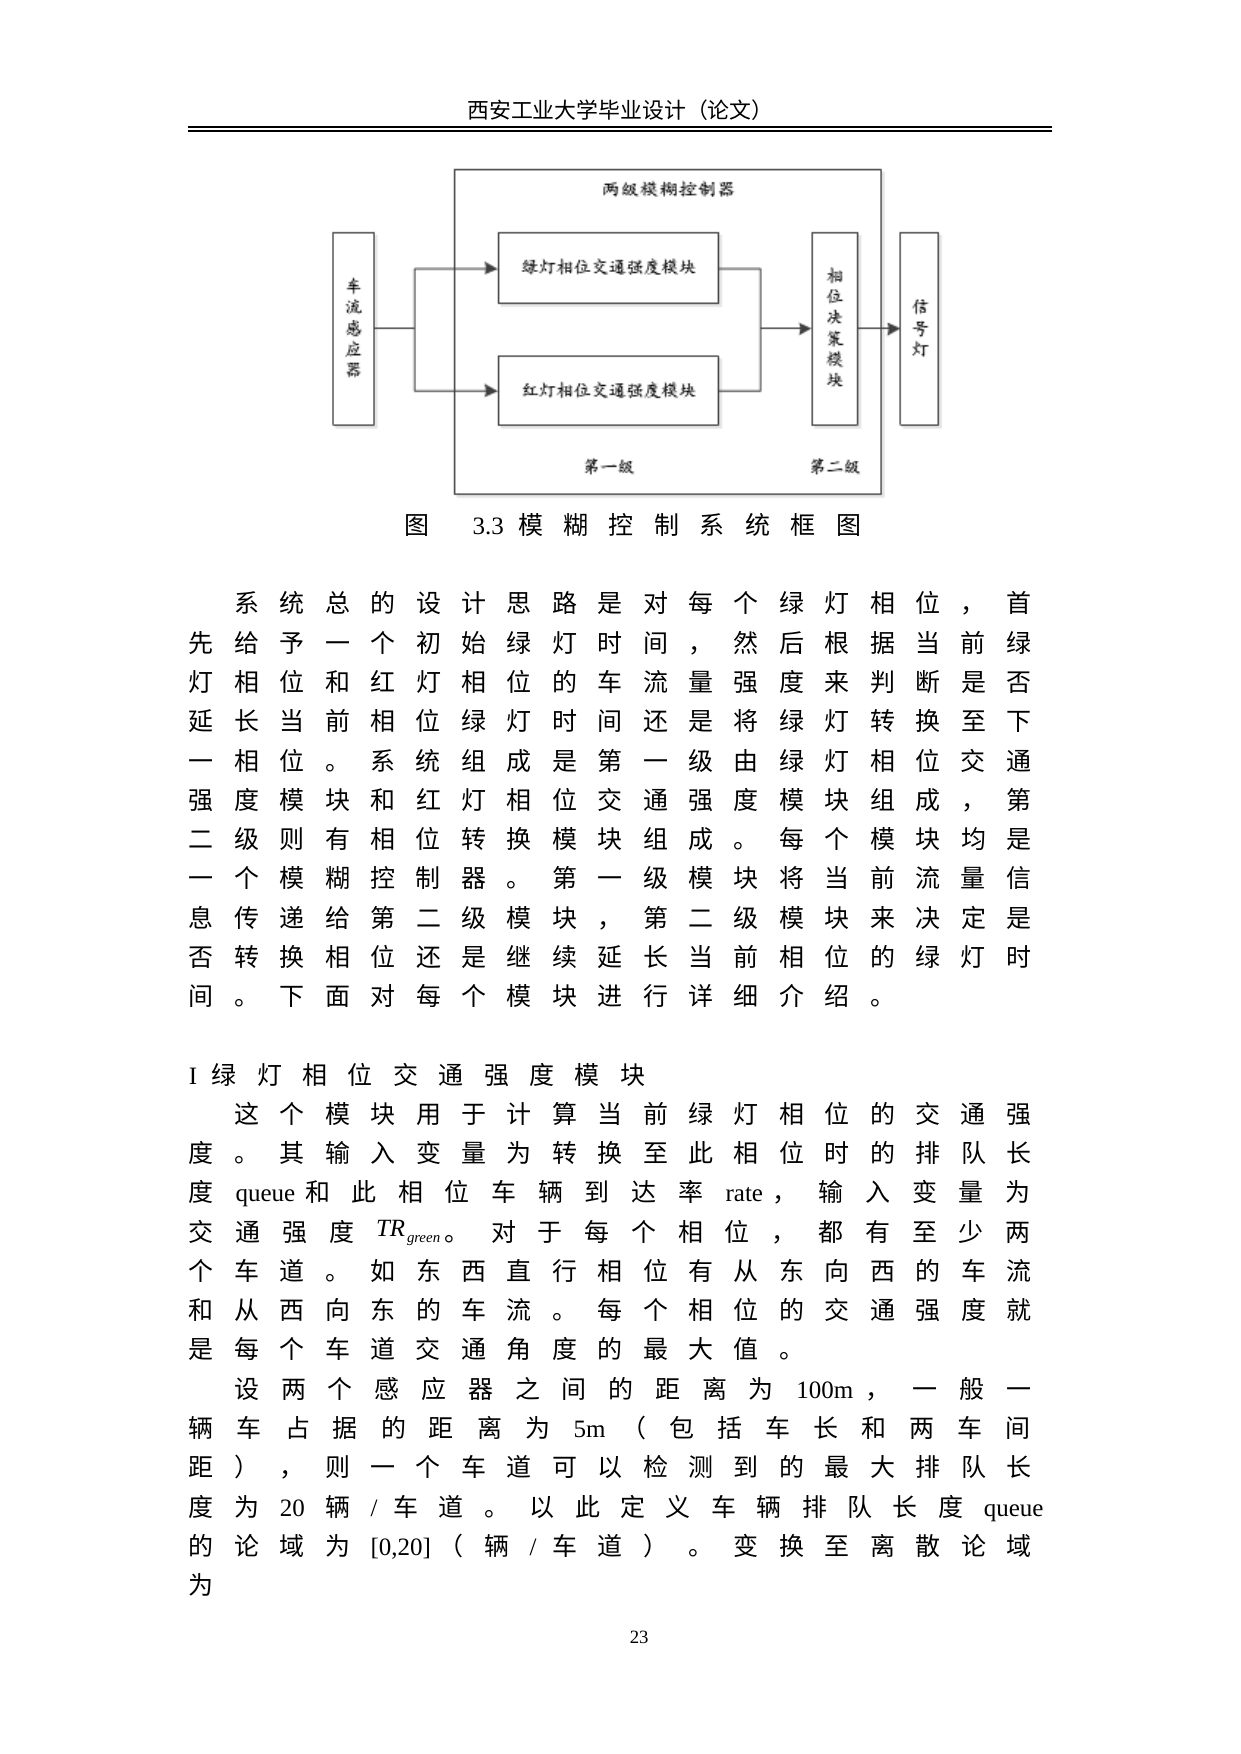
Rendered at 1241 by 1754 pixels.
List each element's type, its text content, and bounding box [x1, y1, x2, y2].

text 系统总的设计思路是对每个绿灯相位，首先给予一个初始绿灯时间，然后根据当前绿灯相位和红灯相位的车流量强度来判断是否延长当前相位绿灯时间还是将绿灯转换至下一相位。系统组成是第一级由绿灯相位交通强度模块和红灯相位交通强度模块组成，第二级则有相位转换模块组成。每个模块均是一个模糊控制器。第一级模块将当前流量信息传递给第二级模块，第二级模块来决定是否转换相位还是继续延长当前相位的绿灯时间。下面对每个模块进行详细介绍。 [189, 582, 1052, 1014]
picture [290, 153, 948, 501]
text 图 3.3 模糊控制系统框图 [189, 504, 1052, 543]
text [189, 1368, 1052, 1603]
text 这个模块用于计算当前绿灯相位的交通强度。其输入变量为转换至此相位时的排队长度queue和此相位车辆到达率rate，输入变量为交通强度。对于每个相位，都有至少两个车道。如东西直行相位有从东向西的车流和从西向东的车流。每个相位的交通强度就是每个车道交通角度的最大值。 [189, 1093, 1052, 1368]
text I 绿灯相位交通强度模块 [189, 1054, 1052, 1093]
